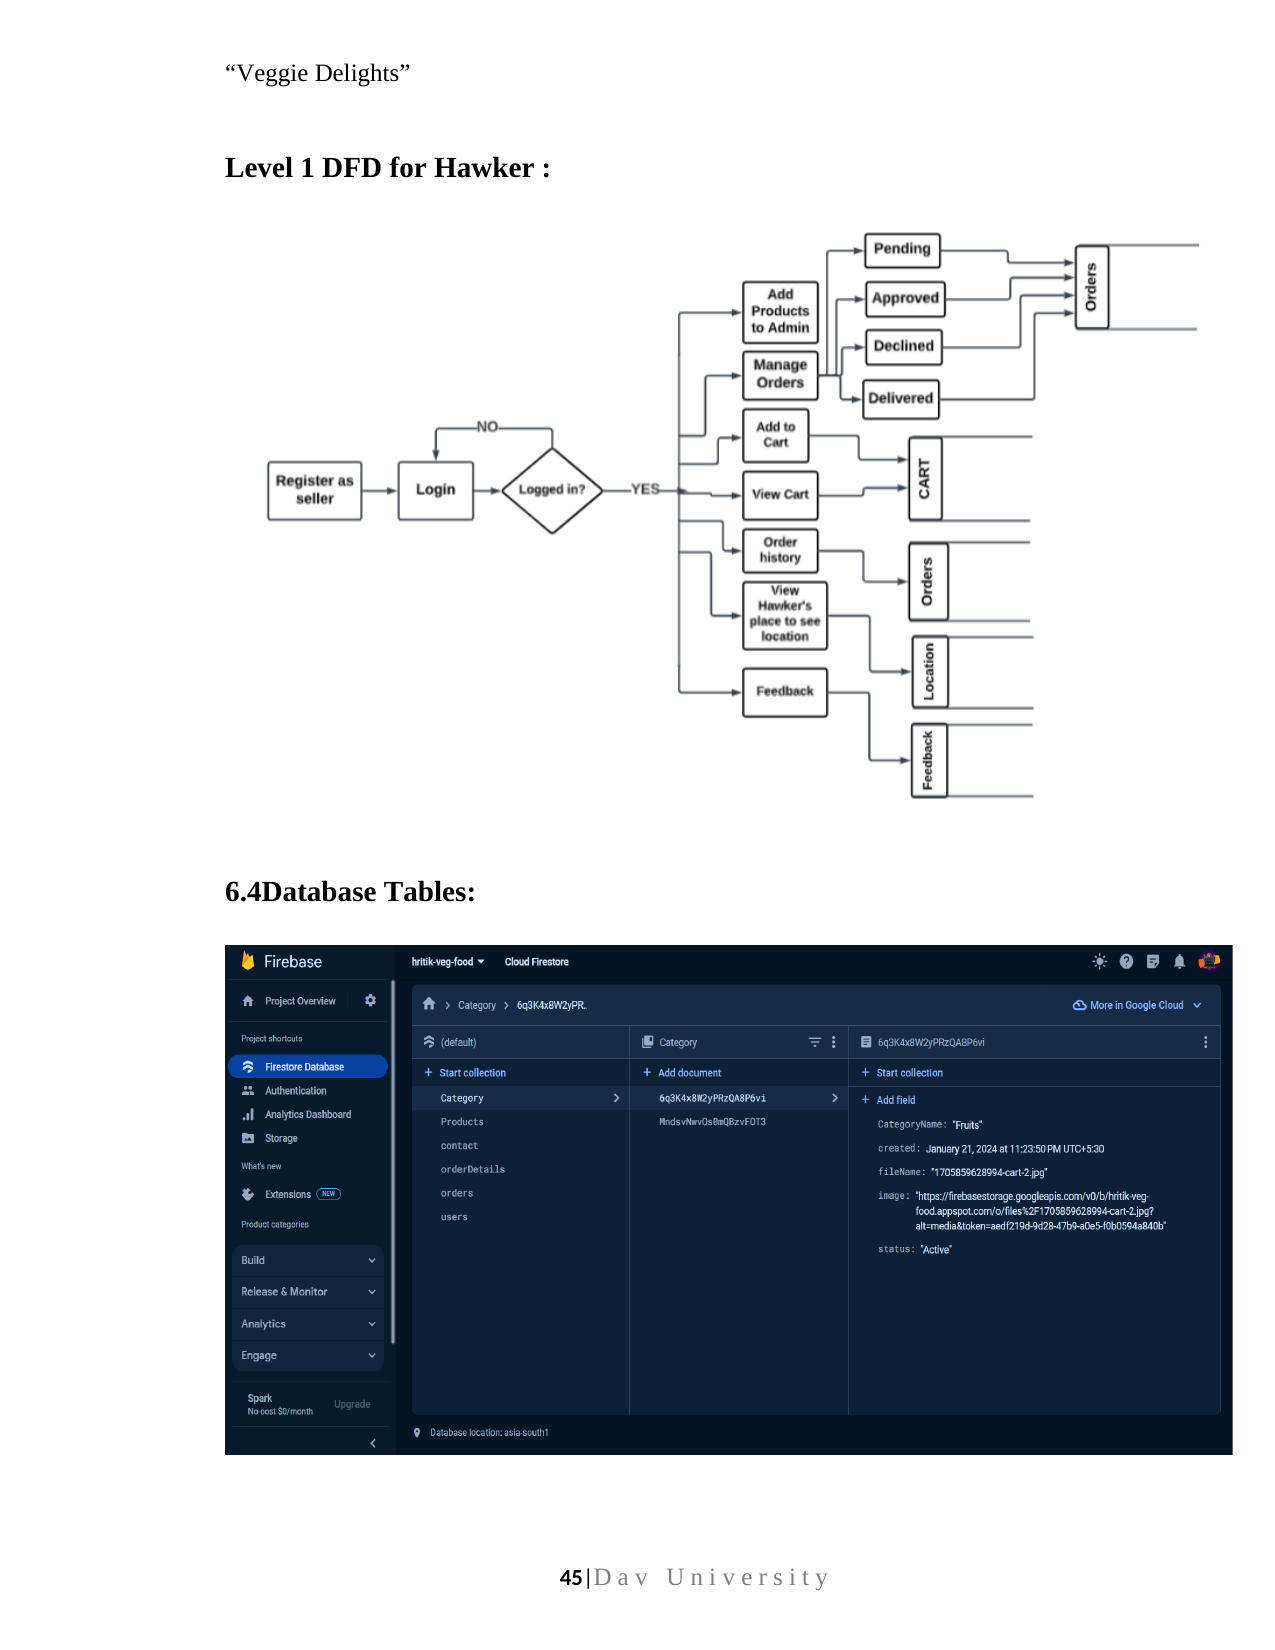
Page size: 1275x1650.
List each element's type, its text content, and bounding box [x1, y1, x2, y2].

picture [225, 200, 1240, 861]
picture [225, 945, 1233, 1455]
text 6.4Database Tables: [225, 874, 1162, 908]
text Level 1 DFD for Hawker : [225, 150, 1162, 183]
